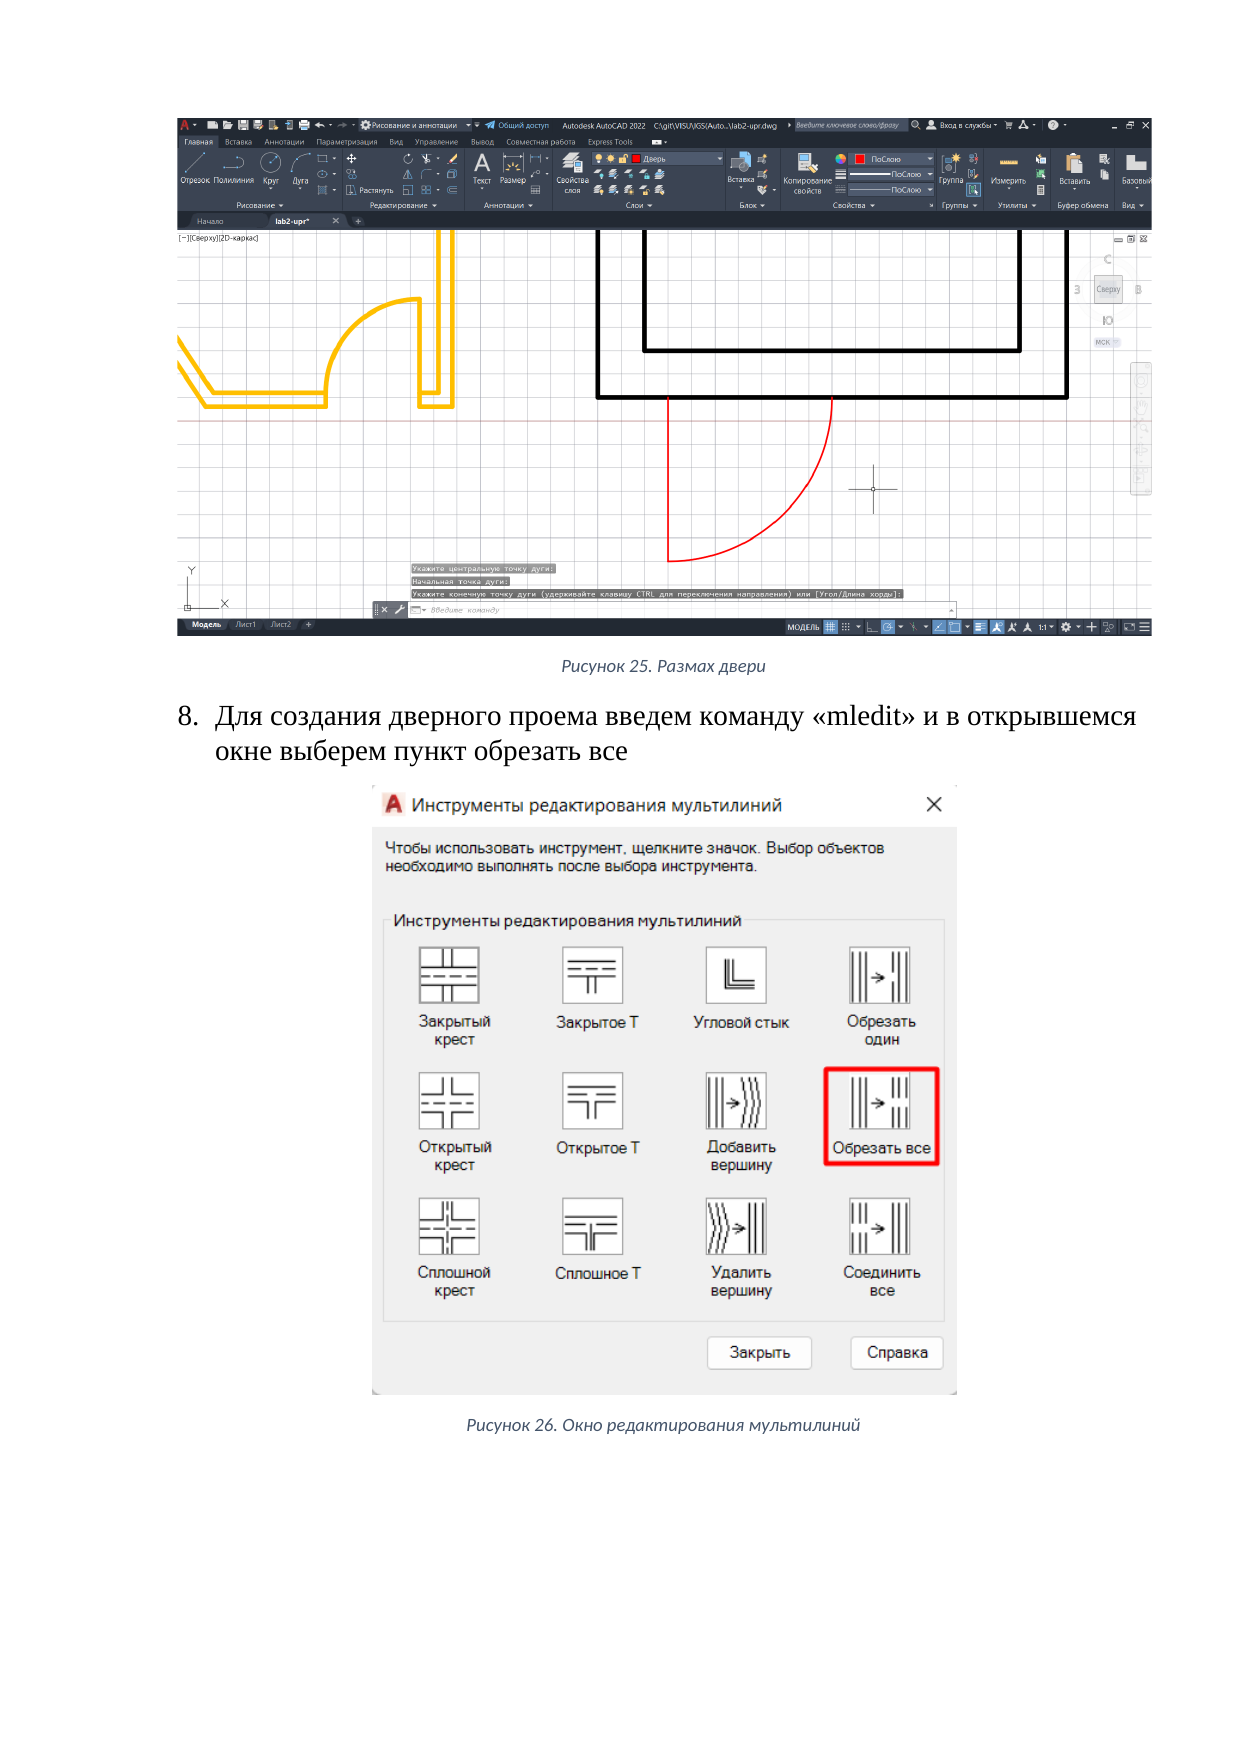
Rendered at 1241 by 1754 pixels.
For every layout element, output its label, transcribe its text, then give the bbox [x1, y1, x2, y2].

picture [177, 118, 1152, 636]
picture [372, 785, 957, 1395]
list Для создания дверного проема введем команду «mledit» и в открывшемся окне выберем пункт обрезать все [177, 698, 1152, 767]
